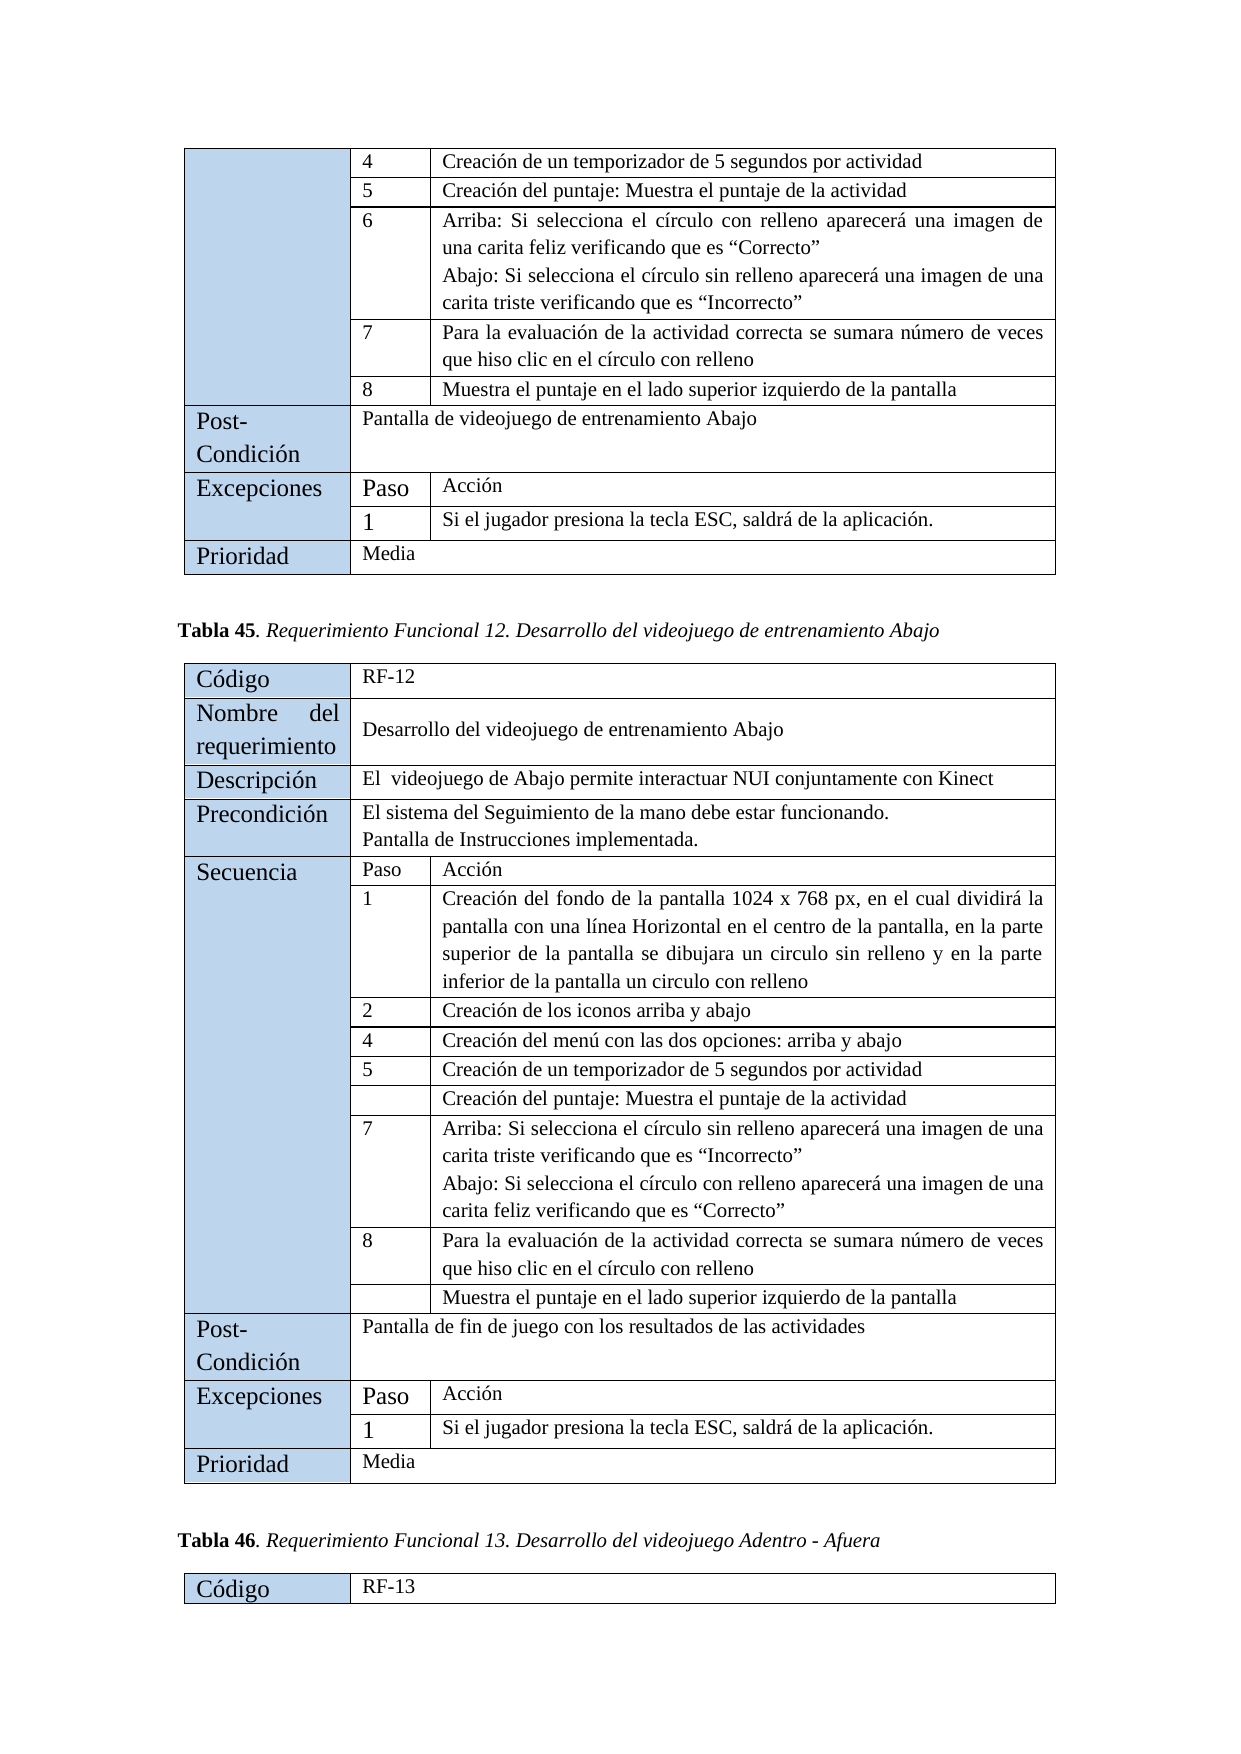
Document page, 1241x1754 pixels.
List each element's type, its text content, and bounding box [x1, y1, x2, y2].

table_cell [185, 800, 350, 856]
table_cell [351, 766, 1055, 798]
text Tabla 46. Requerimiento Funcional 13. Desarrollo del videojuego Adentro - Afuera [177, 1528, 1063, 1552]
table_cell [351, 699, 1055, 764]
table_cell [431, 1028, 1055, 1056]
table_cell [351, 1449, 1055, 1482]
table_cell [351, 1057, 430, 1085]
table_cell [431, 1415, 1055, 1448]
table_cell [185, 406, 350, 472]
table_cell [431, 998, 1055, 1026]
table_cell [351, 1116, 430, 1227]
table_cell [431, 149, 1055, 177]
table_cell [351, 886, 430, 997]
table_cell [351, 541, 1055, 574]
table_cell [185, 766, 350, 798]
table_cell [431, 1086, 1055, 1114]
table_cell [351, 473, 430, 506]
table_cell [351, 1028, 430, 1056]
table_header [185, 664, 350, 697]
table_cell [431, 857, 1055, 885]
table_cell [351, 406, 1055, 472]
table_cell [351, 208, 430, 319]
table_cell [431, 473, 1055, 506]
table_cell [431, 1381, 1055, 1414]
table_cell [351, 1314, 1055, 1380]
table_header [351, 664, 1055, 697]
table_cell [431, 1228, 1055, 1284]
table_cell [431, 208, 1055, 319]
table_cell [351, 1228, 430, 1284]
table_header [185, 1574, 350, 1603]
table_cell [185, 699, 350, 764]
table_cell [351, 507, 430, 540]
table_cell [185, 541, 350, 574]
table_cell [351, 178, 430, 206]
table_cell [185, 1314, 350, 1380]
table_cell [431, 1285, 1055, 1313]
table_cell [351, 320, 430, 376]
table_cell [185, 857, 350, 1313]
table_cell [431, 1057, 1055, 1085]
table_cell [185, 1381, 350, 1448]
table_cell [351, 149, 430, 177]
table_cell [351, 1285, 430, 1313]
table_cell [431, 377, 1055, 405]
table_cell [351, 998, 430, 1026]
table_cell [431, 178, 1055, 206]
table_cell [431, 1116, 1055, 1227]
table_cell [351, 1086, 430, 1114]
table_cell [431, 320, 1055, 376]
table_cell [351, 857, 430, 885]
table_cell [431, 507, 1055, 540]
text Tabla 45. Requerimiento Funcional 12. Desarrollo del videojuego de entrenamiento Abajo [177, 618, 1063, 642]
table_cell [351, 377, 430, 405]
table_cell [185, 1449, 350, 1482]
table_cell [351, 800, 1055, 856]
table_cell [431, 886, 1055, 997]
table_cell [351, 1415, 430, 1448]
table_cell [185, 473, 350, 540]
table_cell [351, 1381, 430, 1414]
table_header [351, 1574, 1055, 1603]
